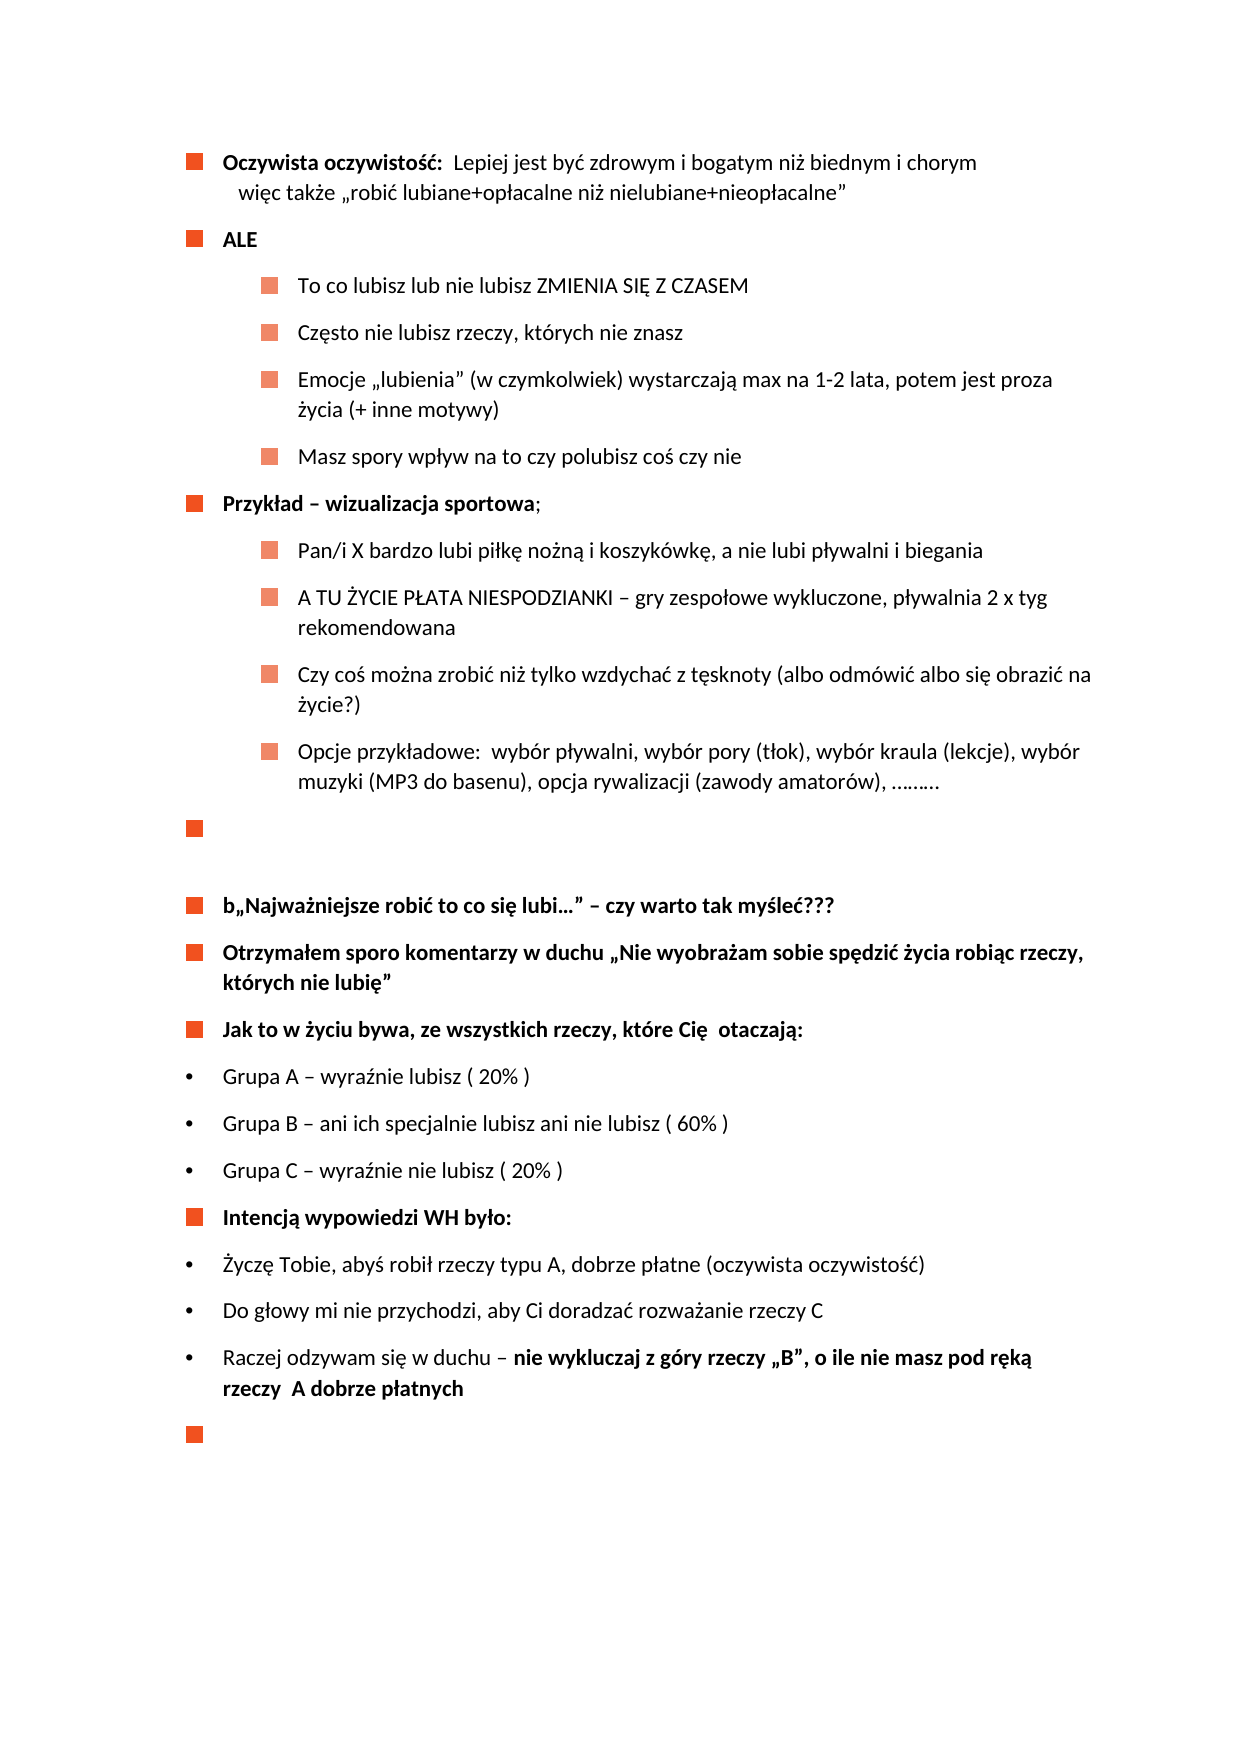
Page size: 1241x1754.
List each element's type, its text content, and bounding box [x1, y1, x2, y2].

picture [261, 541, 278, 559]
list A TU ŻYCIE PŁATA NIESPODZIANKI – gry zespołowe wykluczone, pływalnia 2 x tyg rekomendowana [260, 583, 1093, 641]
list ALE [185, 225, 1093, 253]
picture [261, 588, 278, 606]
picture [186, 1208, 203, 1226]
picture [186, 1426, 203, 1443]
picture [261, 277, 278, 294]
list Pan/i X bardzo lubi piłkę nożną i koszykówkę, a nie lubi pływalni i biegania [260, 536, 1093, 564]
list Emocje „lubienia” (w czymkolwiek) wystarczają max na 1-2 lata, potem jest proza życia (+ inne motywy) [260, 365, 1093, 423]
picture [261, 448, 278, 465]
list Do głowy mi nie przychodzi, aby Ci doradzać rozważanie rzeczy C [185, 1297, 1093, 1324]
list b„Najważniejsze robić to co się lubi…” – czy warto tak myśleć??? [185, 891, 1093, 919]
list Czy coś można zrobić niż tylko wzdychać z tęsknoty (albo odmówić albo się obrazić na życie?) [260, 660, 1093, 718]
list Grupa C – wyraźnie nie lubisz ( 20% ) [185, 1156, 1093, 1184]
picture [261, 743, 278, 760]
list Raczej odzywam się w duchu – nie wykluczaj z góry rzeczy „B”, o ile nie masz pod ręką rzeczy A dobrze płatnych [185, 1343, 1093, 1402]
list Grupa A – wyraźnie lubisz ( 20% ) [185, 1062, 1093, 1090]
list Życzę Tobie, abyś robił rzeczy typu A, dobrze płatne (oczywista oczywistość) [185, 1250, 1093, 1278]
list Przykład – wizualizacja sportowa; [185, 489, 1093, 517]
picture [261, 324, 278, 341]
list Często nie lubisz rzeczy, których nie znasz [260, 318, 1093, 346]
list Opcje przykładowe: wybór pływalni, wybór pory (tłok), wybór kraula (lekcje), wybór muzyki (MP3 do basenu), opcja rywalizacji (zawody amatorów), ……… [260, 737, 1093, 795]
list Masz spory wpływ na to czy polubisz coś czy nie [260, 442, 1093, 470]
picture [186, 153, 203, 170]
picture [186, 1021, 203, 1038]
picture [186, 897, 203, 914]
picture [186, 944, 203, 961]
list Jak to w życiu bywa, ze wszystkich rzeczy, które Cię otaczają: [185, 1015, 1093, 1043]
list Grupa B – ani ich specjalnie lubisz ani nie lubisz ( 60% ) [185, 1109, 1093, 1137]
picture [186, 820, 203, 837]
list Otrzymałem sporo komentarzy w duchu „Nie wyobrażam sobie spędzić życia robiąc rzeczy, których nie lubię” [185, 938, 1093, 996]
picture [186, 230, 203, 247]
list To co lubisz lub nie lubisz ZMIENIA SIĘ Z CZASEM [260, 272, 1093, 299]
picture [261, 371, 278, 388]
picture [186, 495, 203, 512]
list Oczywista oczywistość: Lepiej jest być zdrowym i bogatym niż biednym i chorym więc także „robić lubiane+opłacalne niż nielubiane+nieopłacalne” [185, 148, 1093, 206]
list Intencją wypowiedzi WH było: [185, 1203, 1093, 1231]
picture [261, 665, 278, 683]
